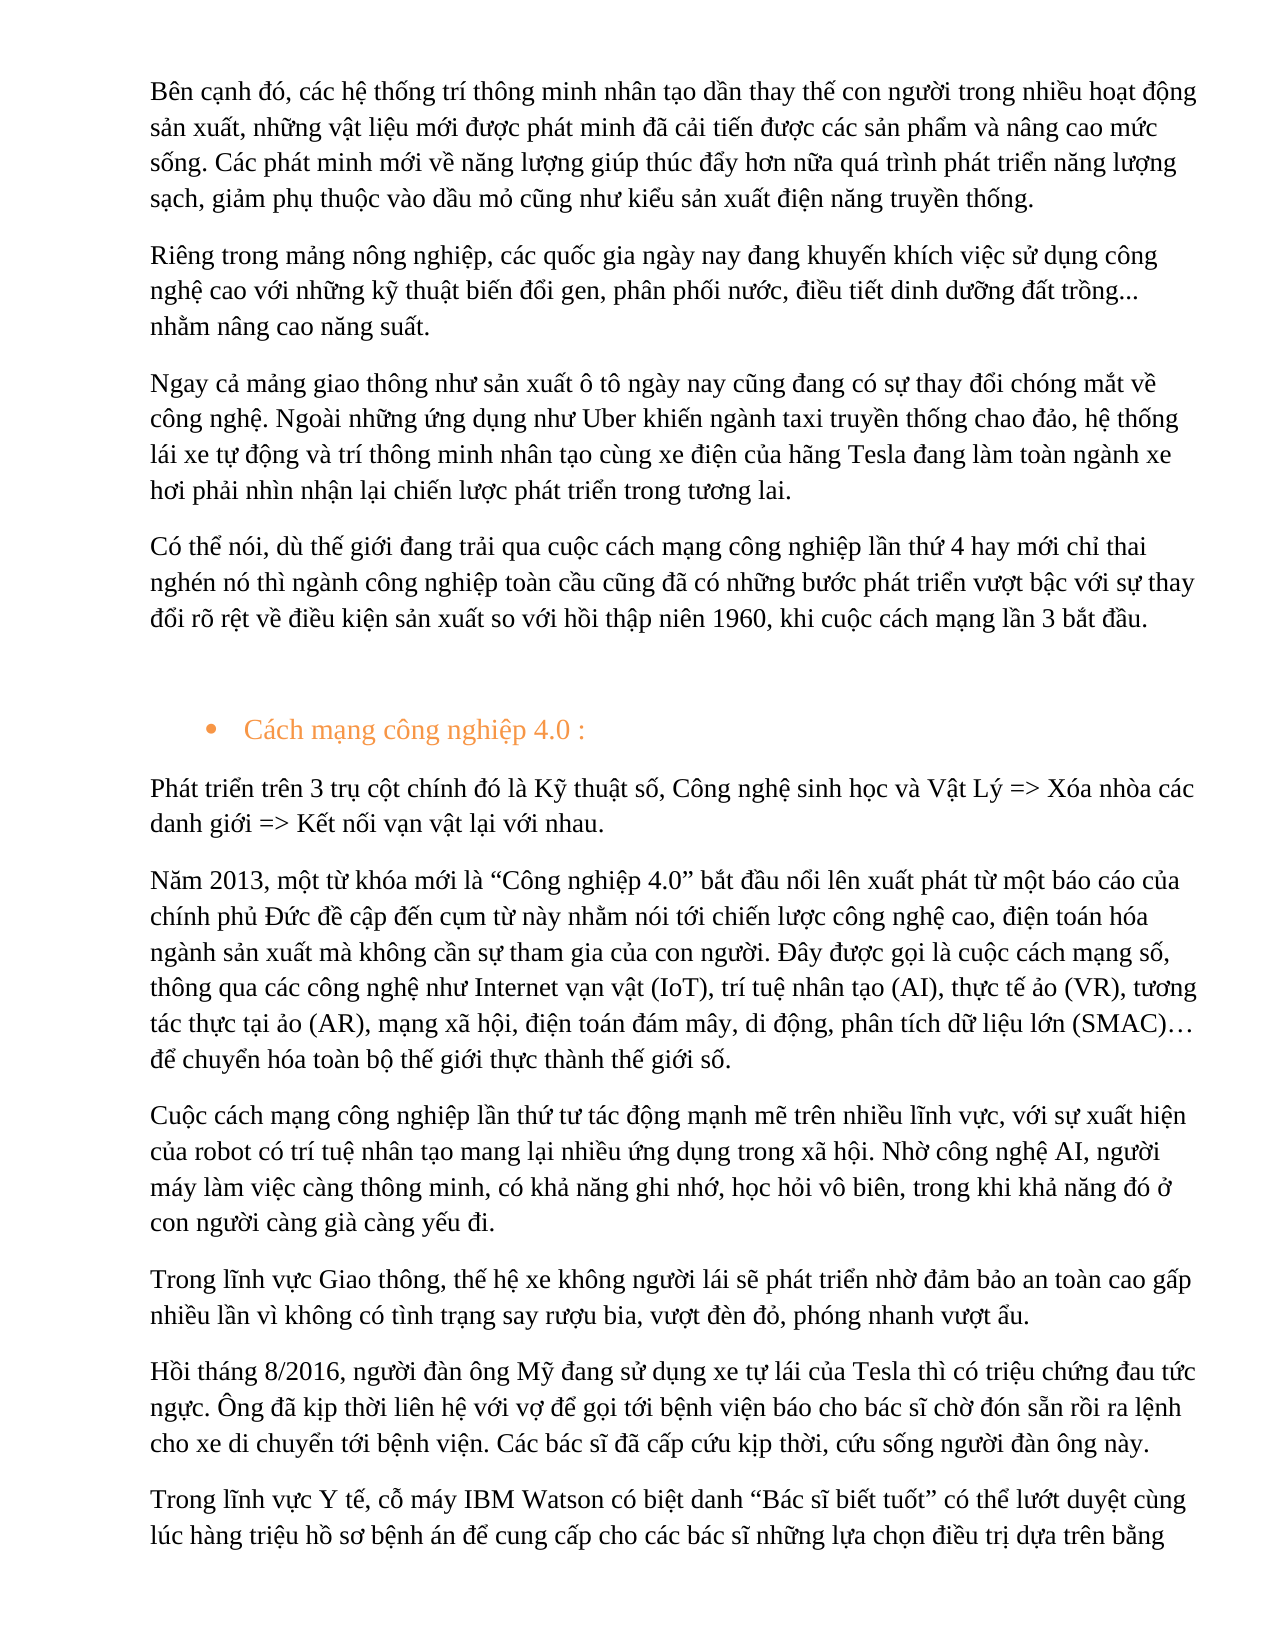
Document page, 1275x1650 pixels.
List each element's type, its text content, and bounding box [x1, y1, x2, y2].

list Cách mạng công nghiệp 4.0 : [206, 712, 1200, 746]
text Có thể nói, dù thế giới đang trải qua cuộc cách mạng công nghiệp lần thứ 4 hay mới chỉ thai nghén nó thì ngành công nghiệp toàn cầu cũng đã có những bước phát triển vượt bậc với sự thay đổi rõ rệt về điều kiện sản xuất so với hồi thập niên 1960, khi cuộc cách mạng lần 3 bắt đầu. [150, 531, 1200, 633]
text Phát triển trên 3 trụ cột chính đó là Kỹ thuật số, Công nghệ sinh học và Vật Lý => Xóa nhòa các danh giới => Kết nối vạn vật lại với nhau. [150, 772, 1200, 839]
text Năm 2013, một từ khóa mới là “Công nghiệp 4.0” bắt đầu nổi lên xuất phát từ một báo cáo của chính phủ Đức đề cập đến cụm từ này nhằm nói tới chiến lược công nghệ cao, điện toán hóa ngành sản xuất mà không cần sự tham gia của con người. Đây được gọi là cuộc cách mạng số, thông qua các công nghệ như Internet vạn vật (IoT), trí tuệ nhân tạo (AI), thực tế ảo (VR), tương tác thực tại ảo (AR), mạng xã hội, điện toán đám mây, di động, phân tích dữ liệu lớn (SMAC)… để chuyển hóa toàn bộ thế giới thực thành thế giới số. [150, 864, 1200, 1074]
text Hồi tháng 8/2016, người đàn ông Mỹ đang sử dụng xe tự lái của Tesla thì có triệu chứng đau tức ngực. Ông đã kịp thời liên hệ với vợ để gọi tới bệnh viện báo cho bác sĩ chờ đón sẵn rồi ra lệnh cho xe di chuyển tới bệnh viện. Các bác sĩ đã cấp cứu kịp thời, cứu sống người đàn ông này. [150, 1355, 1200, 1458]
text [150, 1483, 1200, 1550]
text Trong lĩnh vực Giao thông, thế hệ xe không người lái sẽ phát triển nhờ đảm bảo an toàn cao gấp nhiều lần vì không có tình trạng say rượu bia, vượt đèn đỏ, phóng nhanh vượt ẩu. [150, 1263, 1200, 1330]
text Riêng trong mảng nông nghiệp, các quốc gia ngày nay đang khuyến khích việc sử dụng công nghệ cao với những kỹ thuật biến đổi gen, phân phối nước, điều tiết dinh dưỡng đất trồng... nhằm nâng cao năng suất. [150, 239, 1200, 341]
text Bên cạnh đó, các hệ thống trí thông minh nhân tạo dần thay thế con người trong nhiều hoạt động sản xuất, những vật liệu mới được phát minh đã cải tiến được các sản phẩm và nâng cao mức sống. Các phát minh mới về năng lượng giúp thúc đẩy hơn nữa quá trình phát triển năng lượng sạch, giảm phụ thuộc vào dầu mỏ cũng như kiểu sản xuất điện năng truyền thống. [150, 75, 1200, 213]
text Cuộc cách mạng công nghiệp lần thứ tư tác động mạnh mẽ trên nhiều lĩnh vực, với sự xuất hiện của robot có trí tuệ nhân tạo mang lại nhiều ứng dụng trong xã hội. Nhờ công nghệ AI, người máy làm việc càng thông minh, có khả năng ghi nhớ, học hỏi vô biên, trong khi khả năng đó ở con người càng già càng yếu đi. [150, 1099, 1200, 1238]
text Ngay cả mảng giao thông như sản xuất ô tô ngày nay cũng đang có sự thay đổi chóng mắt về công nghệ. Ngoài những ứng dụng như Uber khiến ngành taxi truyền thống chao đảo, hệ thống lái xe tự động và trí thông minh nhân tạo cùng xe điện của hãng Tesla đang làm toàn ngành xe hơi phải nhìn nhận lại chiến lược phát triển trong tương lai. [150, 367, 1200, 505]
